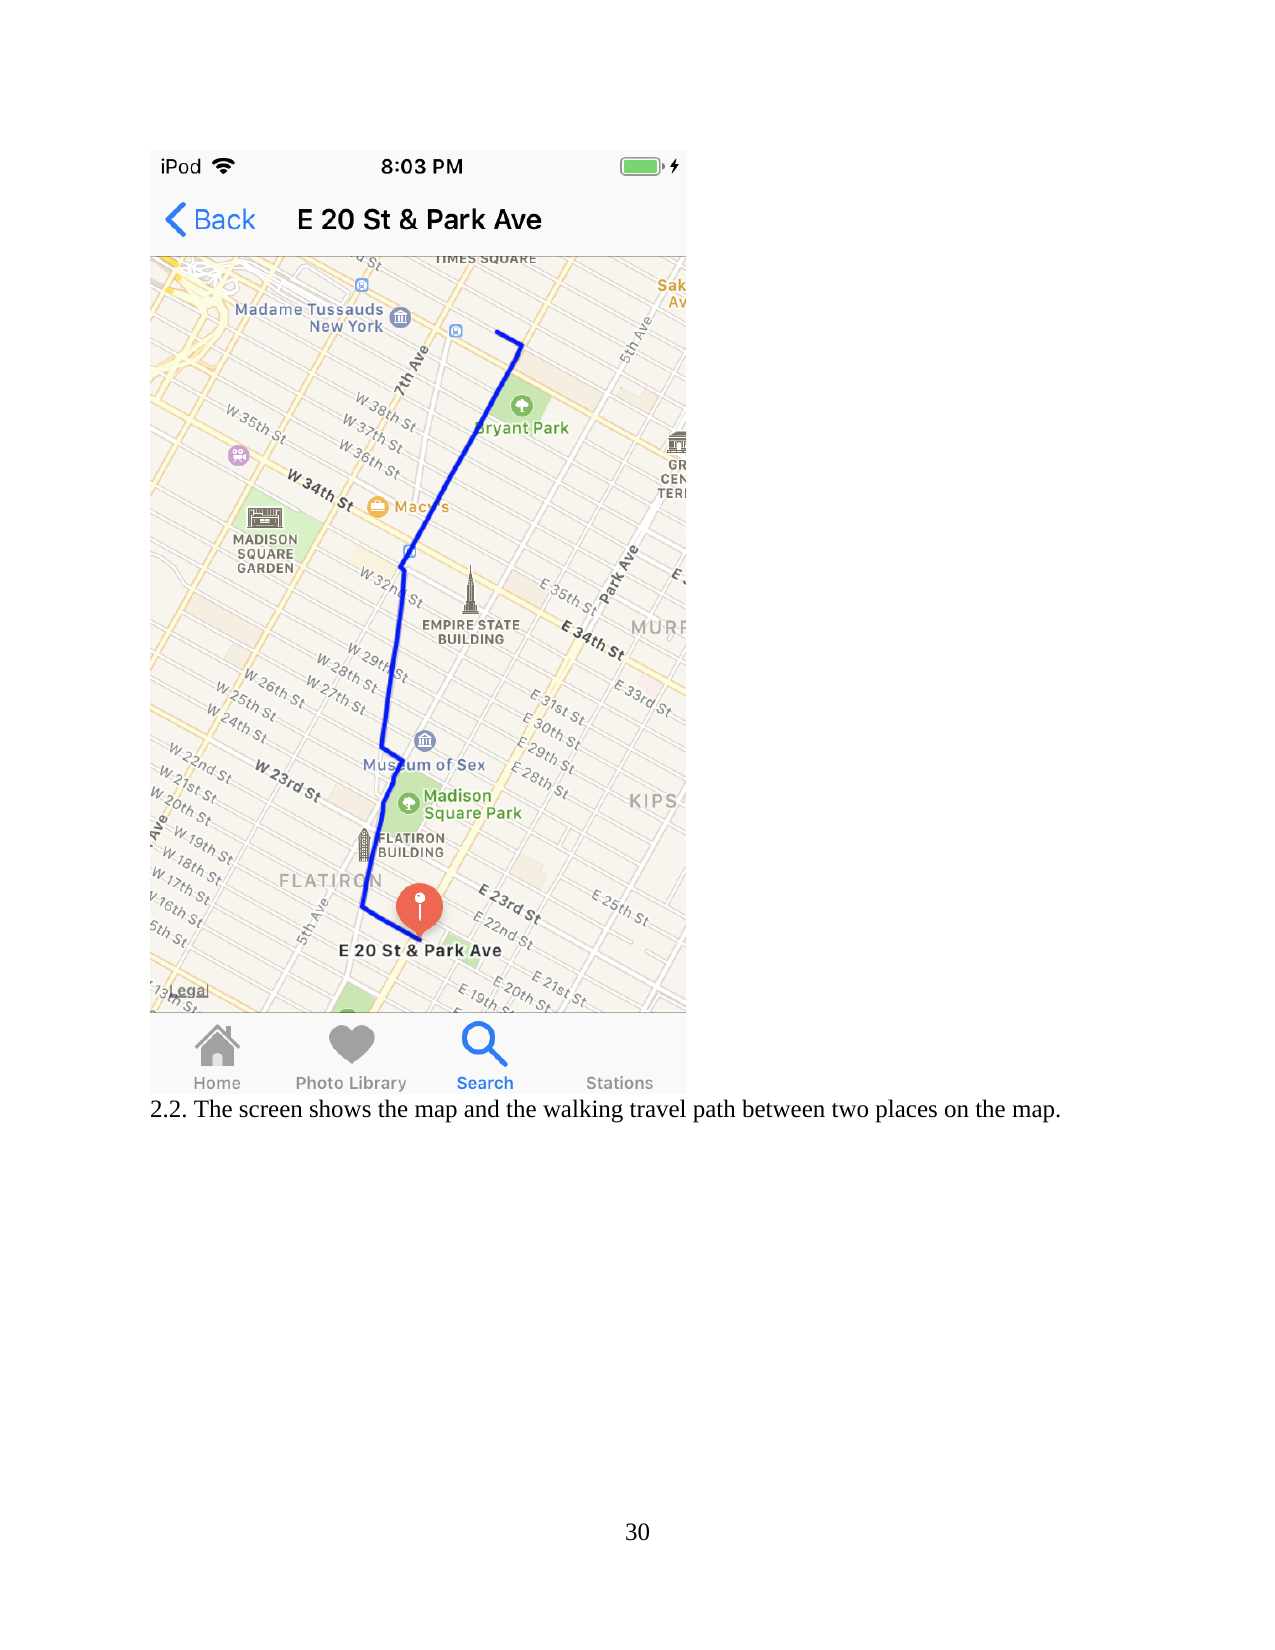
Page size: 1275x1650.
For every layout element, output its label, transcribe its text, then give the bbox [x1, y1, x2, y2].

picture [150, 150, 687, 1094]
text 2.2. The screen shows the map and the walking travel path between two places on the map. [150, 1094, 1125, 1123]
